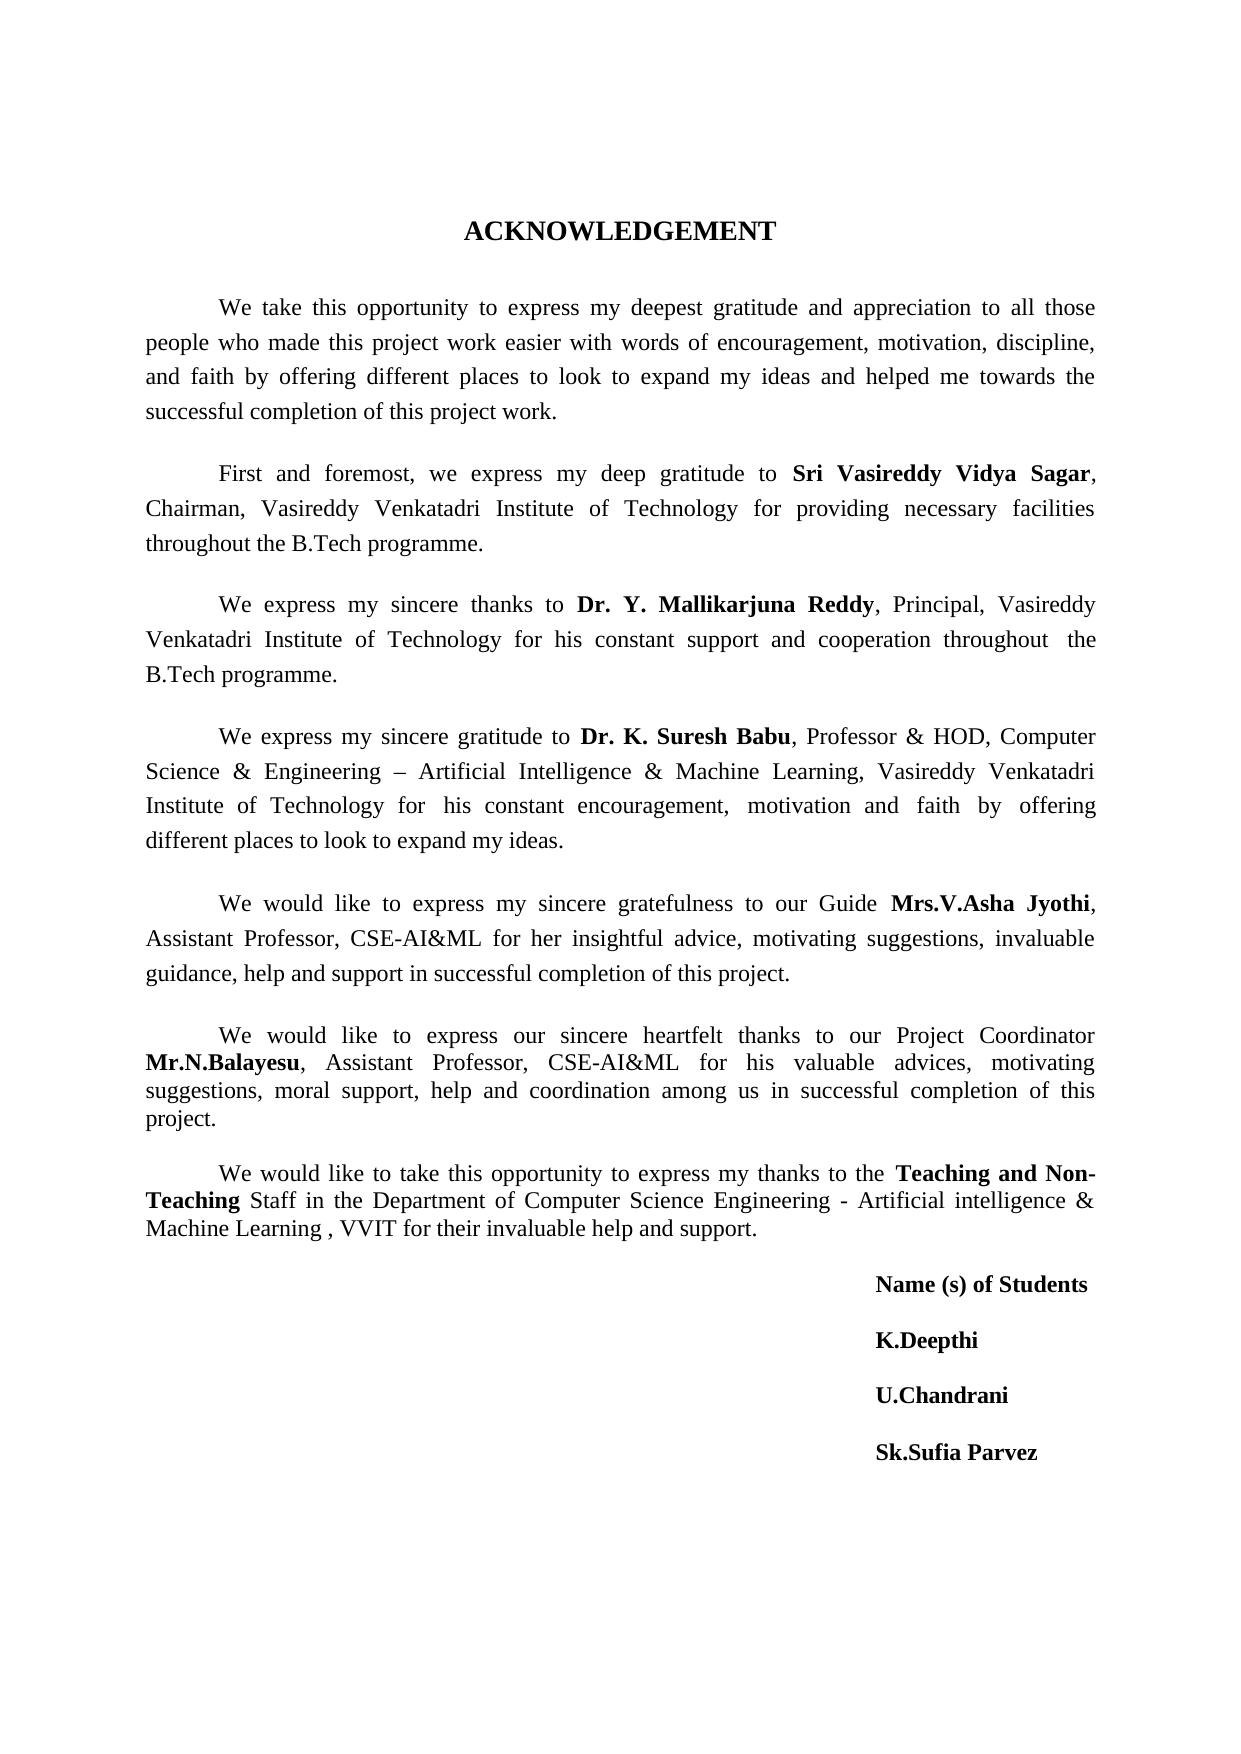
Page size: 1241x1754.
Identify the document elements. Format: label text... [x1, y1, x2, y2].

text We express my sincere thanks to Dr. Y. Mallikarjuna Reddy, Principal, Vasireddy Venkatadri Institute of Technology for his constant support and cooperation throughout the B.Tech programme. [145, 591, 1096, 687]
text We would like to express our sincere heartfelt thanks to our Project Coordinator Mr.N.Balayesu, Assistant Professor, CSE-AI&ML for his valuable advices, motivating suggestions, moral support, help and coordination among us in successful completion of this project. [145, 1021, 1097, 1132]
text First and foremost, we express my deep gratitude to Sri Vasireddy Vidya Sagar, Chairman, Vasireddy Venkatadri Institute of Technology for providing necessary facilities throughout the B.Tech programme. [145, 459, 1097, 556]
subtitle Name (s) of Students K.Deepthi U.Chandrani Sk.Sufia Parvez [875, 1270, 1092, 1465]
text We would like to express my sincere gratefulness to our Guide Mrs.V.Asha Jyothi, Assistant Professor, CSE-AI&ML for her insightful advice, motivating suggestions, invaluable guidance, help and support in successful completion of this project. [145, 889, 1096, 986]
text We take this opportunity to express my deepest gratitude and appreciation to all those people who made this project work easier with words of encouragement, motivation, discipline, and faith by offering different places to look to expand my ideas and helped me towards the successful completion of this project work. [145, 293, 1097, 425]
text We would like to take this opportunity to express my thanks to the Teaching and Non- Teaching Staff in the Department of Computer Science Engineering - Artificial intelligence & Machine Learning , VVIT for their invaluable help and support. [145, 1158, 1096, 1242]
subtitle ACKNOWLEDGEMENT [96, 214, 1144, 247]
text We express my sincere gratitude to Dr. K. Suresh Babu, Professor & HOD, Computer Science & Engineering – Artificial Intelligence & Machine Learning, Vasireddy Venkatadri Institute of Technology for his constant encouragement, motivation and faith by offering different places to look to expand my ideas. [145, 722, 1097, 854]
